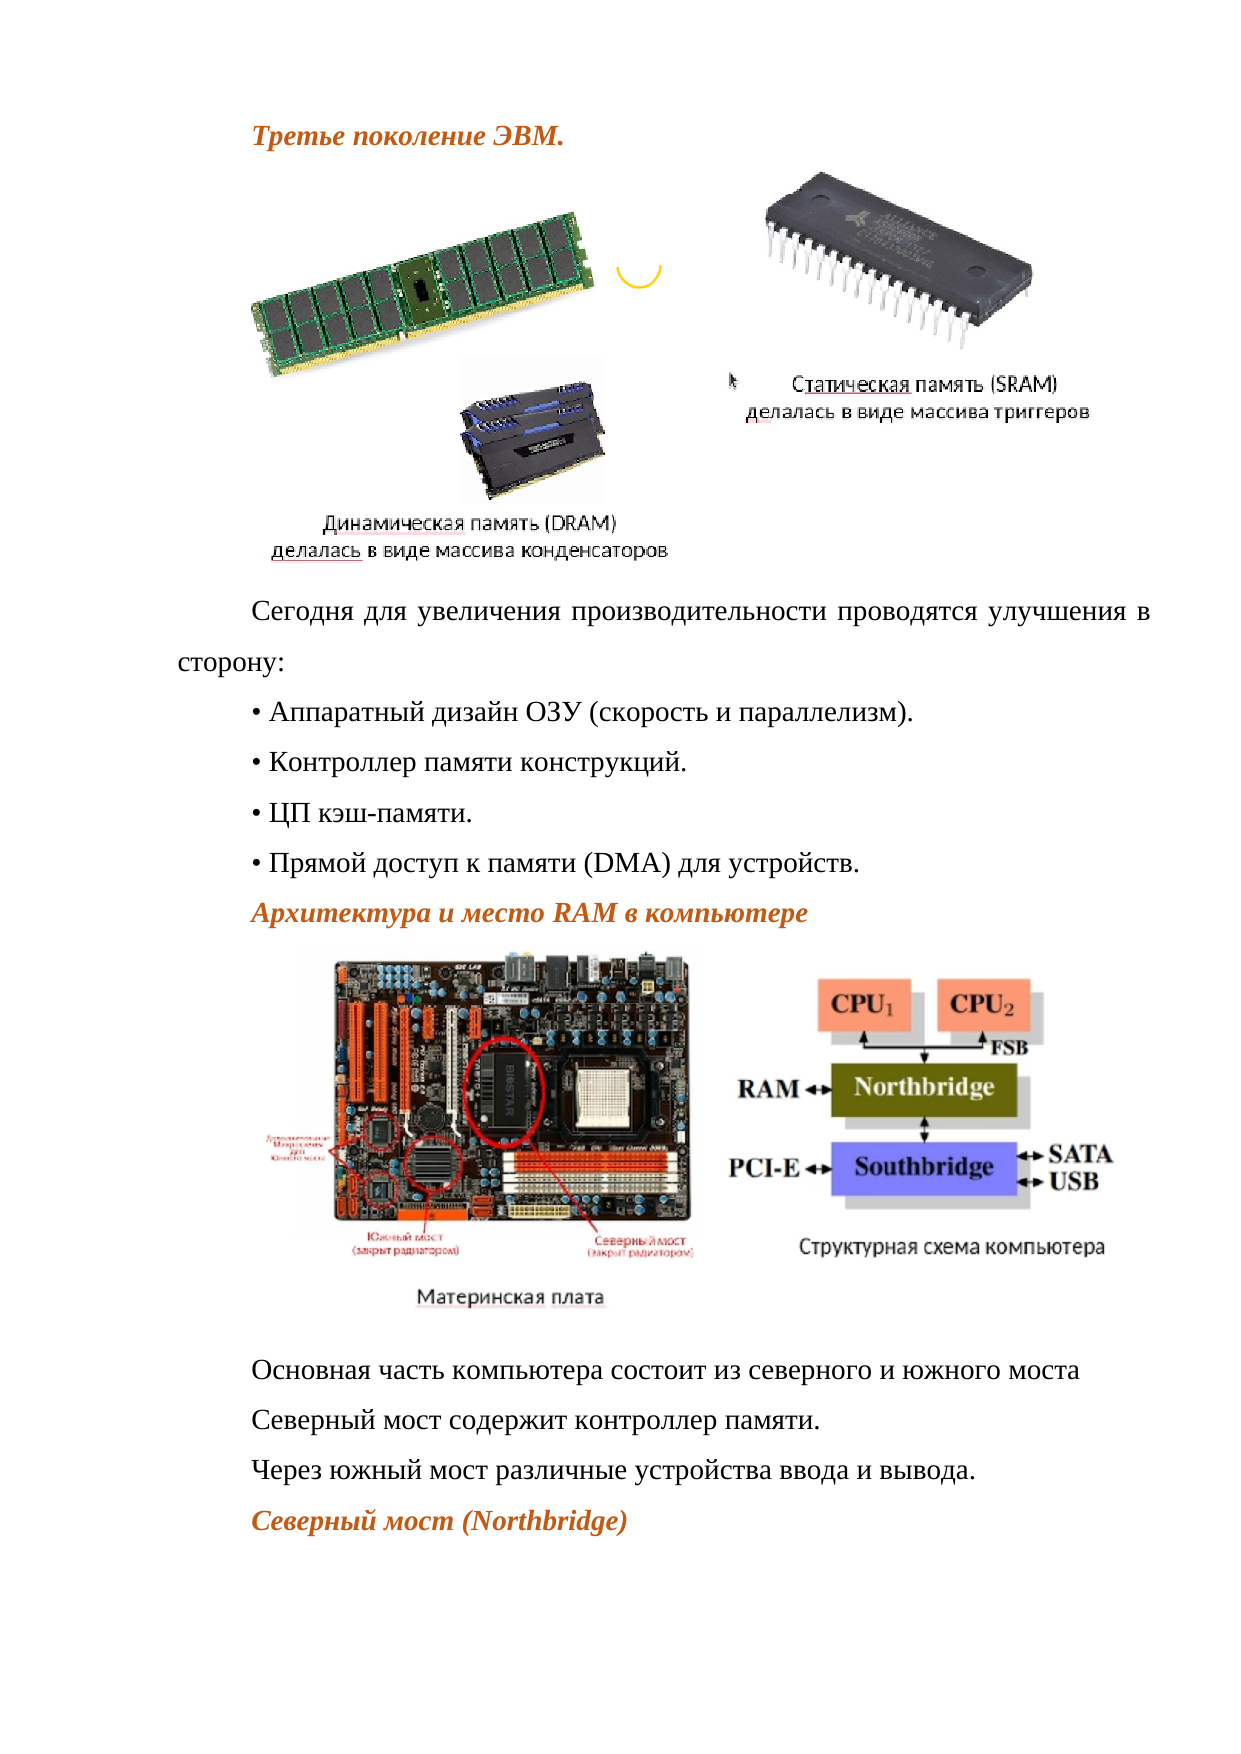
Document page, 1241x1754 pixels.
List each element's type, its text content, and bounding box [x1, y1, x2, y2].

text • Прямой доступ к памяти (DMA) для устройств. [177, 845, 1152, 878]
picture [251, 168, 1094, 577]
text Через южный мост различные устройства ввода и вывода. [177, 1452, 1152, 1486]
text Северный мост (Northbridge) [177, 1503, 1152, 1536]
text Северный мост содержит контроллер памяти. [177, 1402, 1152, 1436]
text Третье поколение ЭВМ. [177, 118, 1152, 152]
text • Аппаратный дизайн ОЗУ (скорость и параллелизм). [177, 694, 1152, 728]
picture [251, 945, 1135, 1335]
text • ЦП кэш-памяти. [177, 795, 1152, 828]
text • Контроллер памяти конструкций. [177, 744, 1152, 778]
text Сегодня для увеличения производительности проводятся улучшения в сторону: [177, 593, 1152, 677]
text Архитектура и место RAM в компьютере [177, 895, 1152, 929]
text Основная часть компьютера состоит из северного и южного моста [177, 1352, 1152, 1385]
